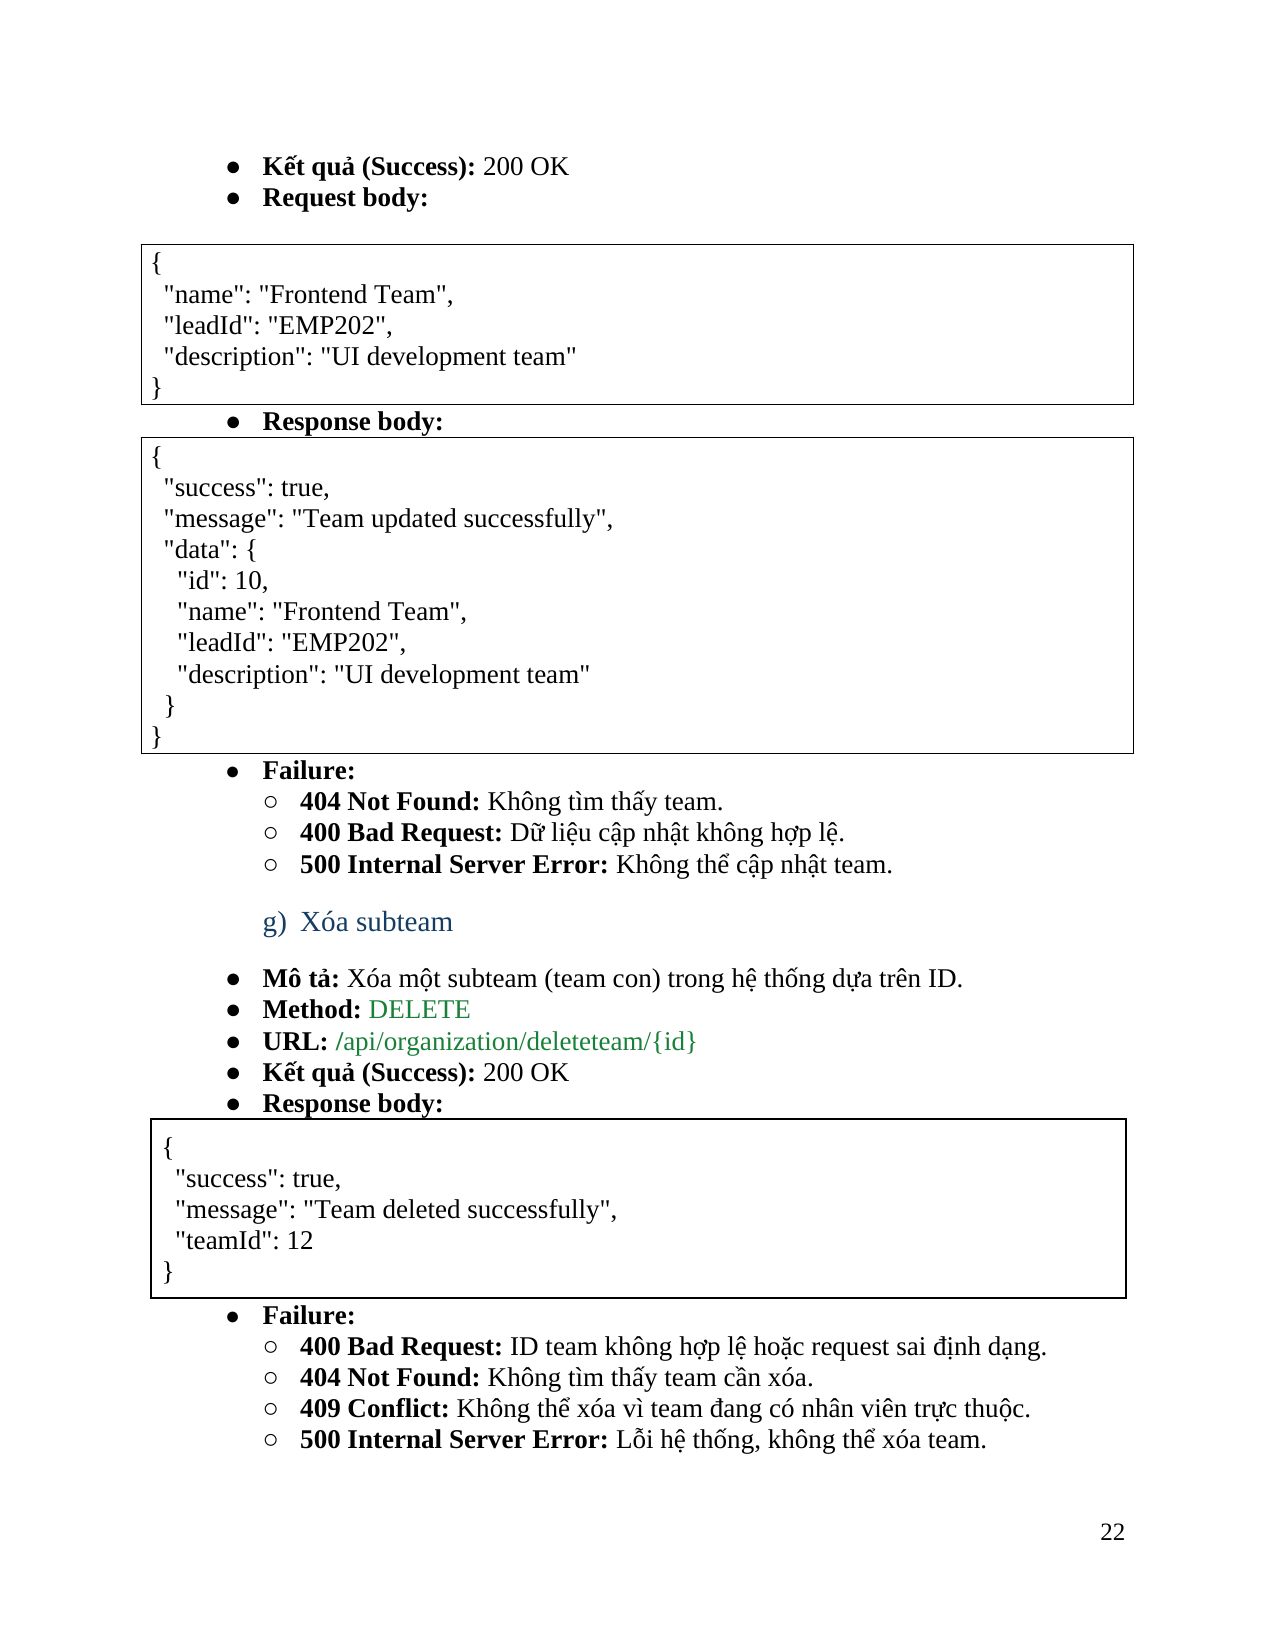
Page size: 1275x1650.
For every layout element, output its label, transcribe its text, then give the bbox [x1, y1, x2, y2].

list 404 Not Found: Không tìm thấy team. [262, 785, 1125, 817]
list 400 Bad Request: ID team không hợp lệ hoặc request sai định dạng. [262, 1330, 1125, 1361]
list URL: /api/organization/deleteteam/{id} [225, 1025, 1125, 1056]
list 404 Not Found: Không tìm thấy team cần xóa. [262, 1361, 1125, 1392]
list 400 Bad Request: Dữ liệu cập nhật không hợp lệ. [262, 817, 1125, 848]
text "leadId": "EMP202", [150, 627, 1125, 658]
text { [142, 245, 1133, 278]
text "leadId": "EMP202", [150, 309, 1125, 340]
list Method: DELETE [225, 993, 1125, 1025]
list 500 Internal Server Error: Lỗi hệ thống, không thể xóa team. [262, 1423, 1125, 1454]
list Failure: [225, 754, 1125, 785]
list 500 Internal Server Error: Không thể cập nhật team. [262, 848, 1125, 879]
table_header [152, 1120, 1125, 1297]
text "description": "UI development team" [150, 340, 1125, 368]
text "id": 10, [150, 564, 1125, 595]
text "message": "Team updated successfully", [150, 502, 1125, 533]
text } [142, 368, 1133, 404]
text "name": "Frontend Team", [150, 595, 1125, 627]
text } [150, 689, 1125, 717]
list Mô tả: Xóa một subteam (team con) trong hệ thống dựa trên ID. [225, 962, 1125, 993]
list Response body: [225, 405, 1125, 437]
text "name": "Frontend Team", [150, 278, 1125, 309]
list Request body: [225, 181, 1125, 212]
list Xóa subteam [262, 904, 1125, 937]
list Kết quả (Success): 200 OK [225, 1056, 1125, 1087]
list Kết quả (Success): 200 OK [225, 150, 1125, 181]
text "description": "UI development team" [150, 658, 1125, 689]
list Failure: [225, 1299, 1125, 1330]
list 409 Conflict: Không thể xóa vì team đang có nhân viên trực thuộc. [262, 1392, 1125, 1423]
text } [142, 717, 1133, 753]
text "success": true, [150, 471, 1125, 502]
text { [142, 438, 1133, 471]
list Response body: [225, 1087, 1125, 1118]
text "data": { [150, 533, 1125, 564]
